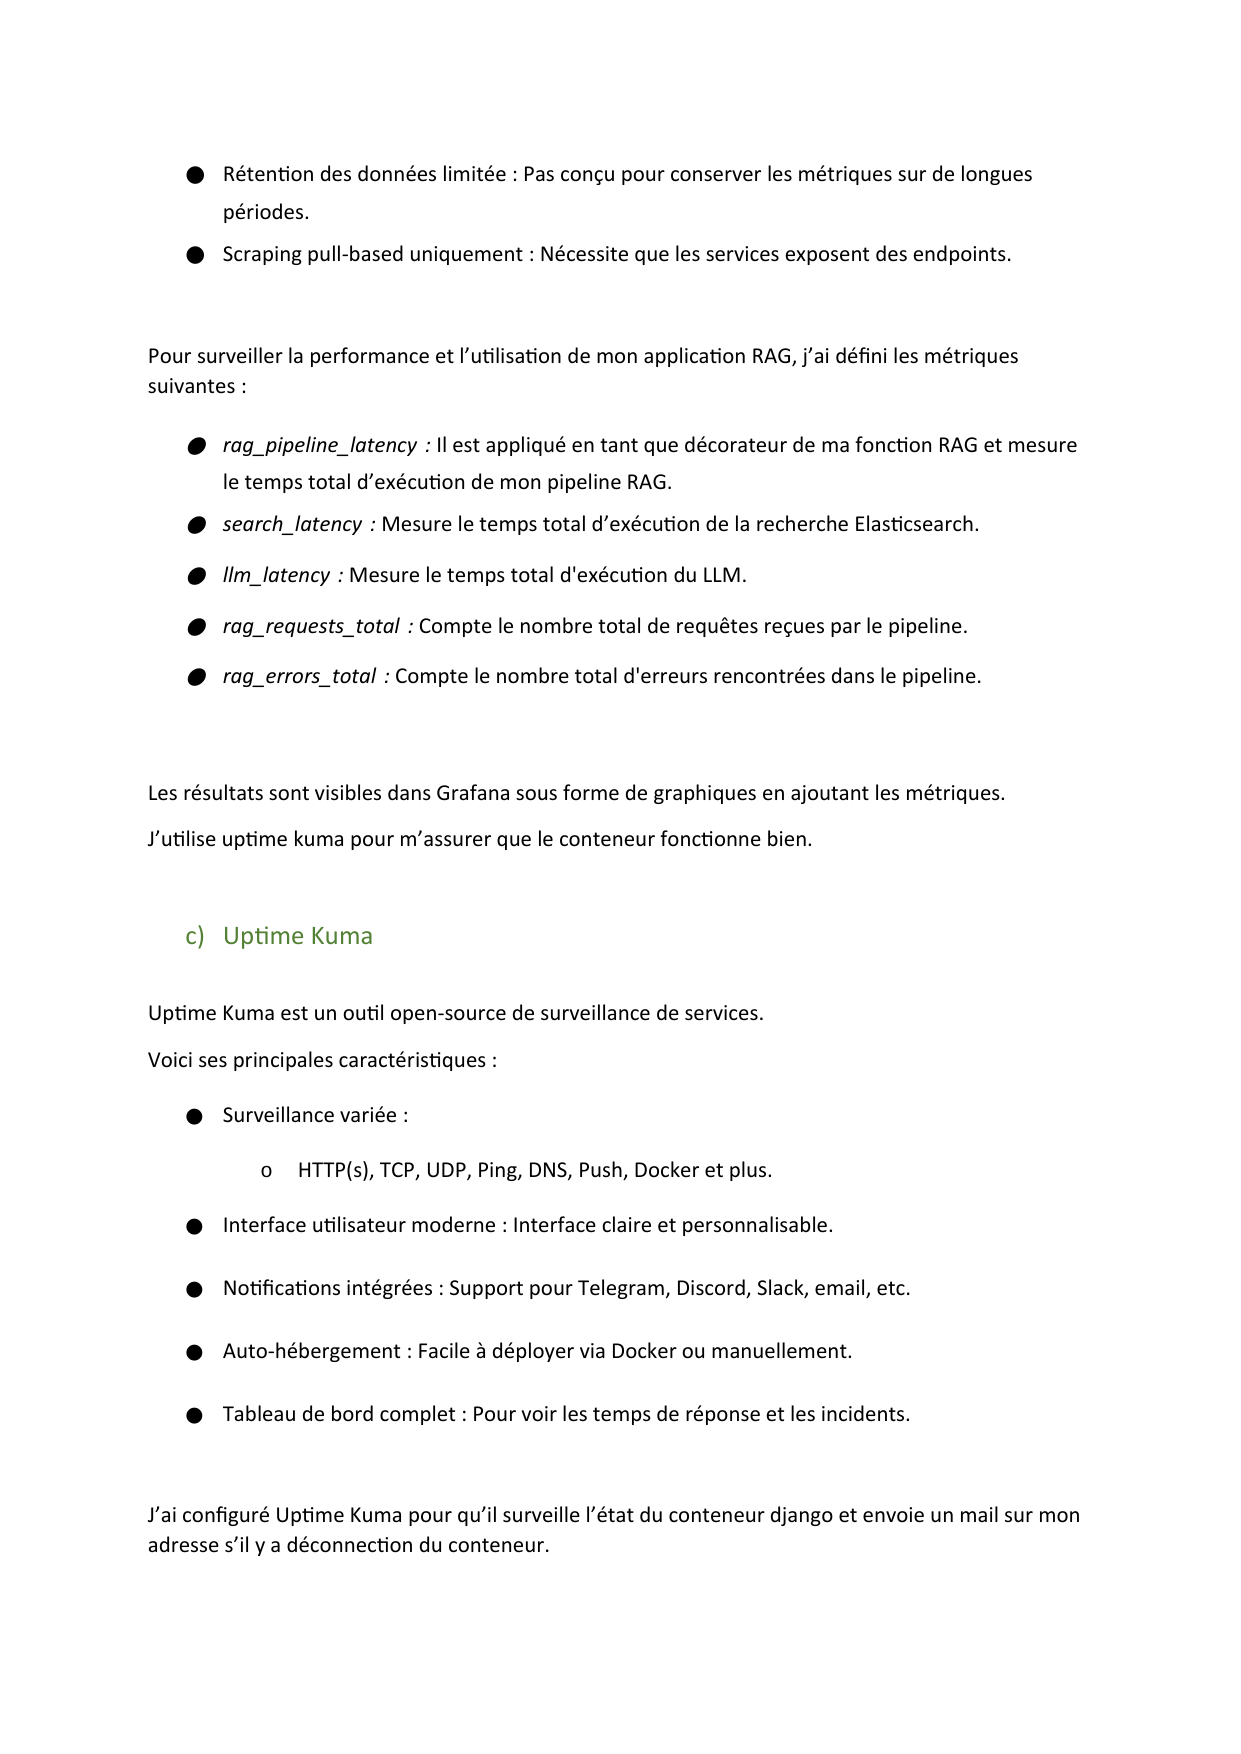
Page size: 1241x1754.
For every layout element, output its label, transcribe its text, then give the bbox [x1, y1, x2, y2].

list HTTP(s), TCP, UDP, Ping, DNS, Push, Docker et plus. [260, 1155, 1093, 1183]
list Scraping pull-based uniquement : Nécessite que les services exposent des endpoints. [185, 227, 1093, 274]
list Rétention des données limitée : Pas conçu pour conserver les métriques sur de longues périodes. [185, 148, 1093, 225]
list Auto-hébergement : Facile à déployer via Docker ou manuellement. [185, 1327, 1093, 1370]
text J’utilise uptime kuma pour m’assurer que le conteneur fonctionne bien. [148, 824, 1093, 853]
list rag_requests_total : Compte le nombre total de requêtes reçues par le pipeline. [185, 599, 1093, 646]
text Pour surveiller la performance et l’utilisation de mon application RAG, j’ai défini les métriques suivantes : [148, 341, 1093, 399]
list llm_latency : Mesure le temps total d'exécution du LLM. [185, 548, 1093, 595]
list search_latency : Mesure le temps total d’exécution de la recherche Elasticsearch. [185, 498, 1093, 545]
list Interface utilisateur moderne : Interface claire et personnalisable. [185, 1202, 1093, 1245]
text J’ai configuré Uptime Kuma pour qu’il surveille l’état du conteneur django et envoie un mail sur mon adresse s’il y a déconnection du conteneur. [148, 1500, 1093, 1558]
list rag_errors_total : Compte le nombre total d'erreurs rencontrées dans le pipeline. [185, 650, 1093, 697]
subtitle Uptime Kuma [185, 918, 1093, 951]
list rag_pipeline_latency : Il est appliqué en tant que décorateur de ma fonction RAG et mesure le temps total d’exécution de mon pipeline RAG. [185, 418, 1093, 496]
text Les résultats sont visibles dans Grafana sous forme de graphiques en ajoutant les métriques. [148, 778, 1093, 806]
list Tableau de bord complet : Pour voir les temps de réponse et les incidents. [185, 1390, 1093, 1433]
text Voici ses principales caractéristiques : [148, 1045, 1093, 1073]
list Surveillance variée : [185, 1092, 1093, 1135]
text Uptime Kuma est un outil open-source de surveillance de services. [148, 998, 1093, 1026]
list Notifications intégrées : Support pour Telegram, Discord, Slack, email, etc. [185, 1265, 1093, 1307]
